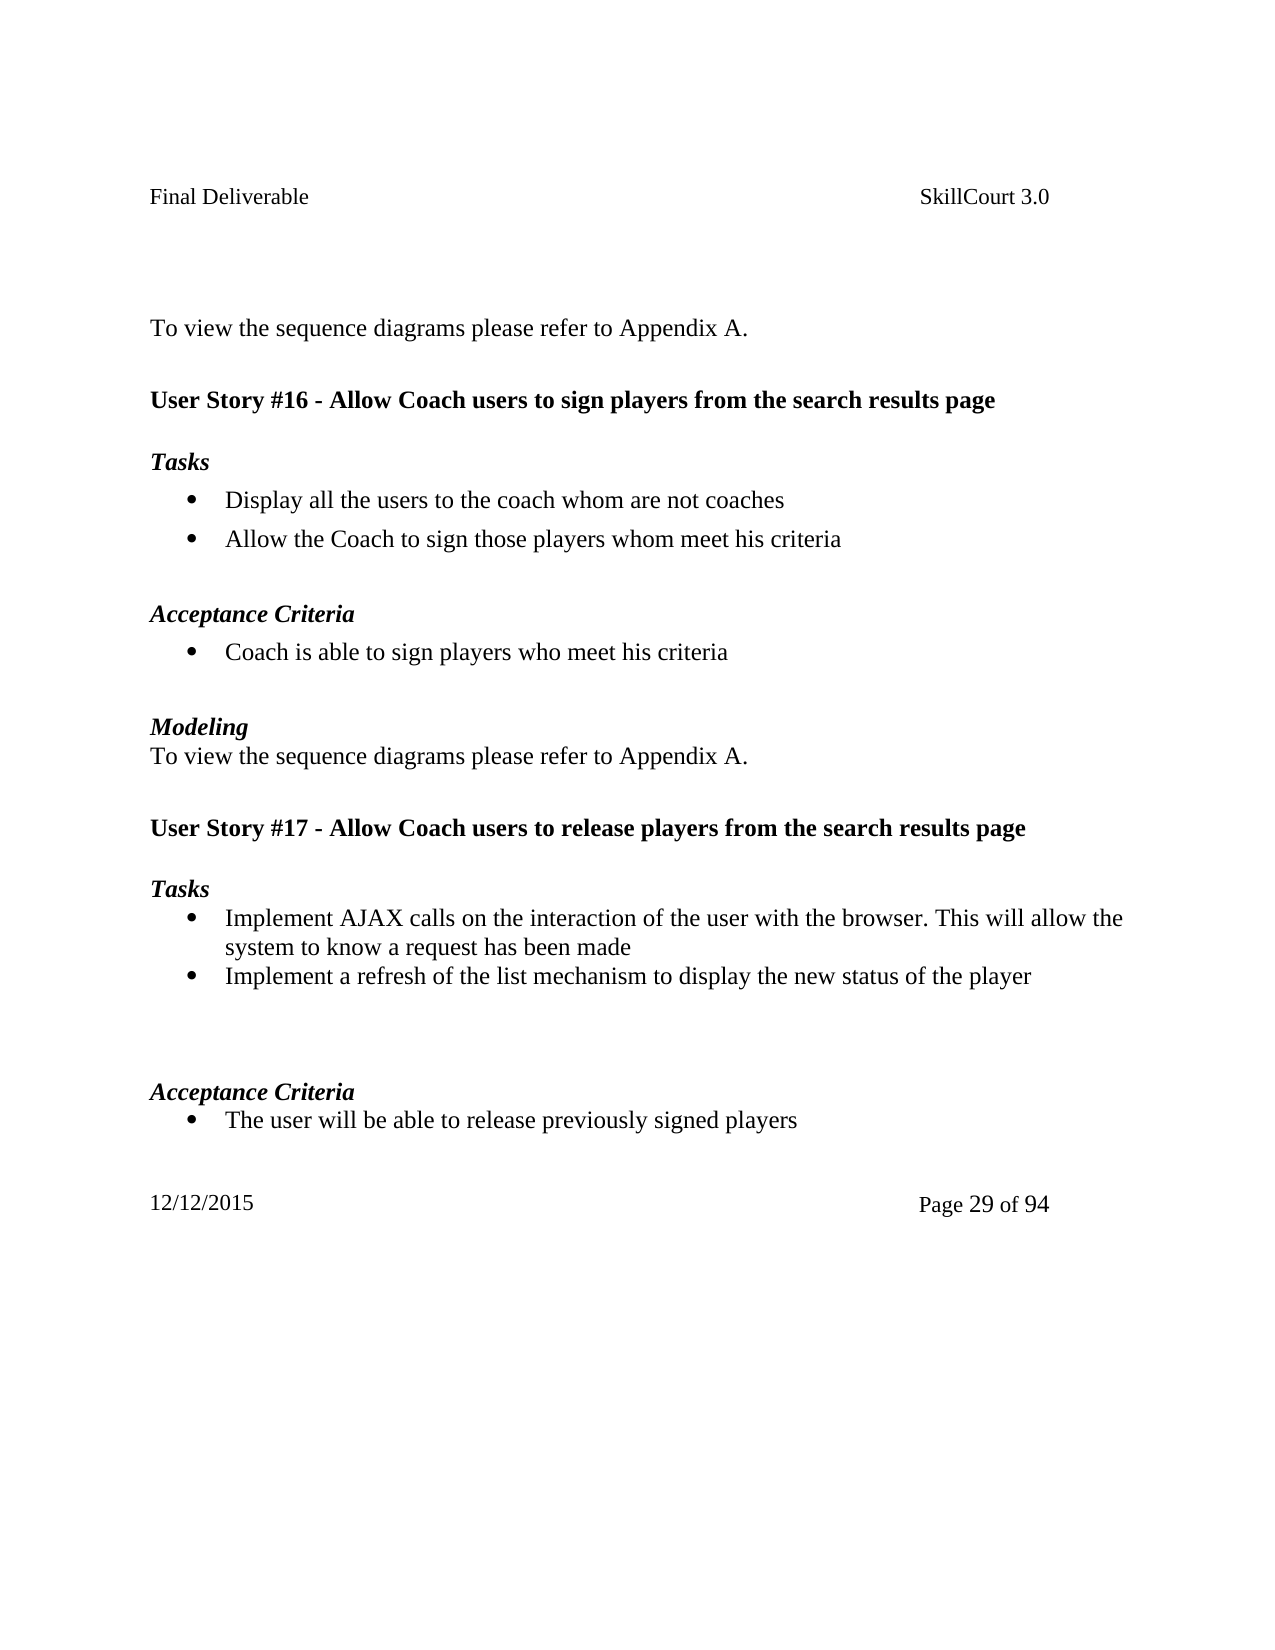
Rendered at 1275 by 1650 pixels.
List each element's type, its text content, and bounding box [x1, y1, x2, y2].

list Coach is able to sign players who meet his criteria [187, 635, 1125, 666]
list Implement a refresh of the list mechanism to display the new status of the player [187, 961, 1125, 989]
text User Story #16 - Allow Coach users to sign players from the search results page [150, 385, 1125, 414]
list Display all the users to the coach whom are not coaches [187, 483, 1125, 514]
text Acceptance Criteria [150, 1077, 1125, 1105]
text To view the sequence diagrams please refer to Appendix A. [150, 313, 1125, 342]
list The user will be able to release previously signed players [187, 1105, 1125, 1134]
text Modeling [150, 712, 1125, 741]
text To view the sequence diagrams please refer to Appendix A. [150, 741, 1125, 769]
text Tasks [150, 447, 1125, 476]
list Implement AJAX calls on the interaction of the user with the browser. This will allow the system to know a request has been made [187, 903, 1125, 961]
text Acceptance Criteria [150, 599, 1125, 627]
list Allow the Coach to sign those players whom meet his criteria [187, 522, 1125, 552]
text Tasks [150, 874, 1125, 903]
text User Story #17 - Allow Coach users to release players from the search results page [150, 813, 1125, 841]
